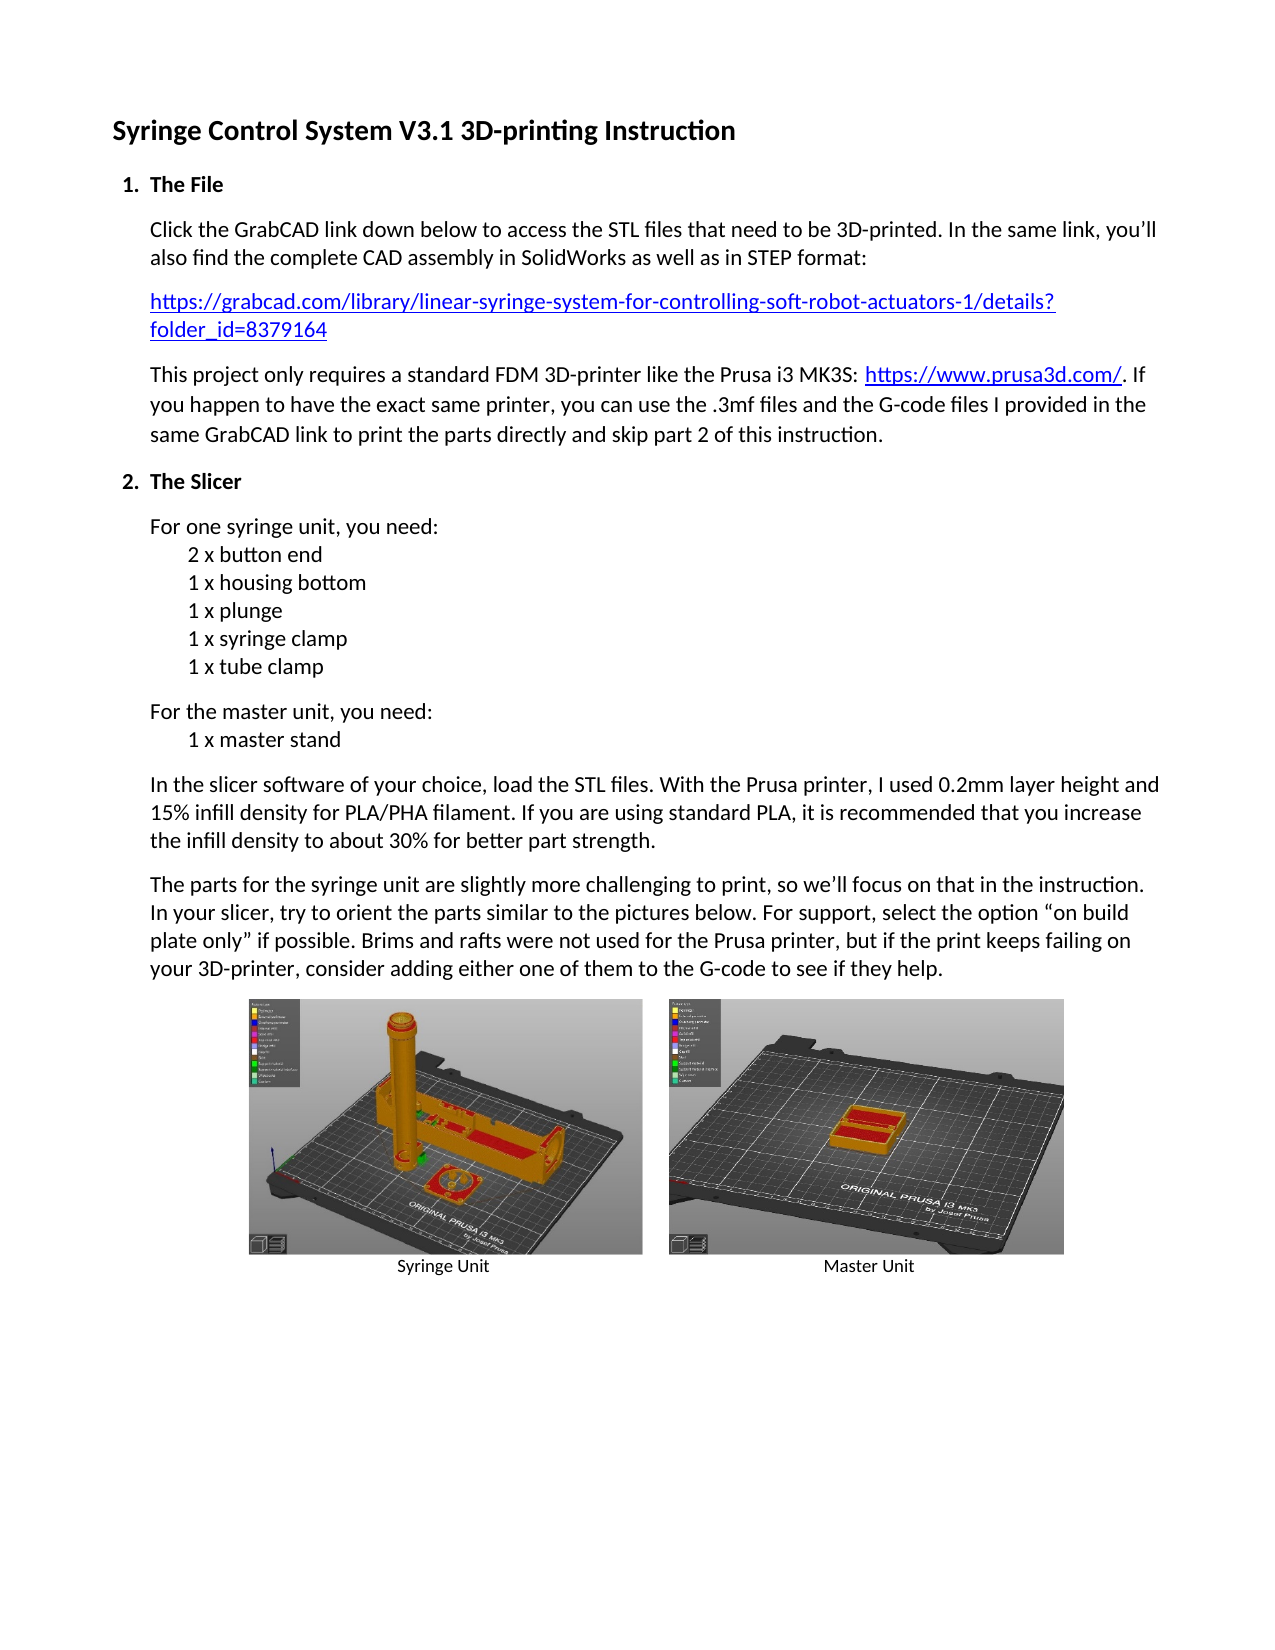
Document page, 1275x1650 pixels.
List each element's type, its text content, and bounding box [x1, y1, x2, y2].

text Syringe Control System V3.1 3D-printing Instruction [112, 112, 1162, 148]
list Click the GrabCAD link down below to access the STL files that need to be 3D-printed. In the same link, you’ll also find the complete CAD assembly in SolidWorks as well as in STEP format: [150, 215, 1162, 271]
picture [668, 999, 1064, 1255]
list For the master unit, you need: [150, 697, 1162, 725]
list 1 x tube clamp [187, 652, 1162, 680]
list 1 x housing bottom [187, 568, 1162, 596]
list 1 x syringe clamp [187, 624, 1162, 652]
list 1 x plunge [187, 596, 1162, 624]
picture [248, 999, 643, 1255]
list The Slicer [122, 467, 1162, 496]
list In the slicer software of your choice, load the STL files. With the Prusa printer, I used 0.2mm layer height and 15% infill density for PLA/PHA filament. If you are using standard PLA, it is recommended that you increase the infill density to about 30% for better part strength. [150, 770, 1162, 854]
list The File [122, 170, 1162, 198]
list 1 x master stand [187, 725, 1162, 753]
list https://grabcad.com/library/linear-syringe-system-for-controlling-soft-robot-actuators-1/details?folder_id=8379164 [150, 287, 1162, 343]
list 2 x button end [187, 540, 1162, 568]
list For one syringe unit, you need: [150, 512, 1162, 540]
list This project only requires a standard FDM 3D-printer like the Prusa i3 MK3S: https://www.prusa3d.com/. If you happen to have the exact same printer, you can use the .3mf files and the G-code files I provided in the same GrabCAD link to print the parts directly and skip part 2 of this instruction. [150, 360, 1162, 449]
list The parts for the syringe unit are slightly more challenging to print, so we’ll focus on that in the instruction. In your slicer, try to orient the parts similar to the pictures below. For support, select the option “on build plate only” if possible. Brims and rafts were not used for the Prusa printer, but if the print keeps failing on your 3D-printer, consider adding either one of them to the G-code to see if they help. [150, 870, 1162, 982]
list Syringe Unit Master Unit [150, 1254, 1162, 1277]
